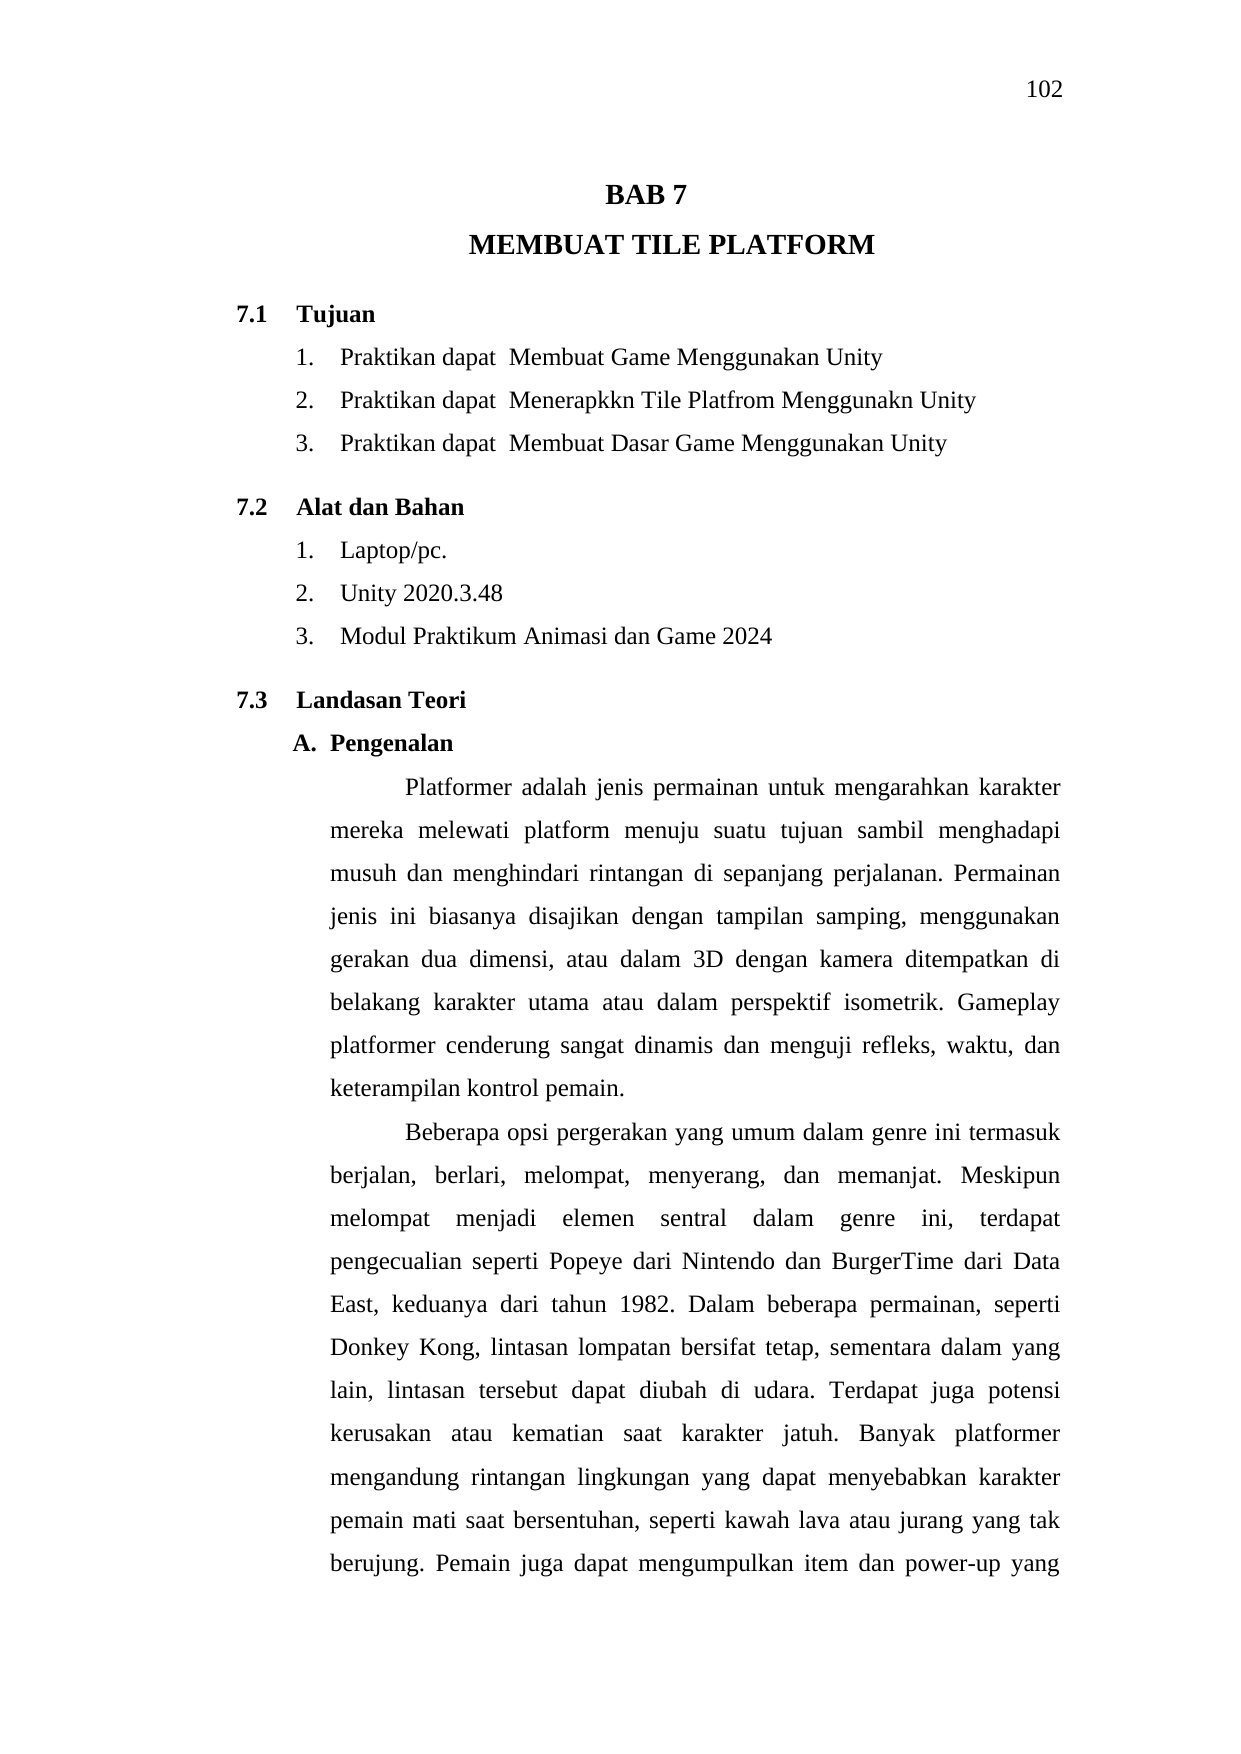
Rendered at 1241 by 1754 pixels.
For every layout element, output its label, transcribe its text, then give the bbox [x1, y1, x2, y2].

text Platformer adalah jenis permainan untuk mengarahkan karakter mereka melewati platform menuju suatu tujuan sambil menghadapi musuh dan menghindari rintangan di sepanjang perjalanan. Permainan jenis ini biasanya disajikan dengan tampilan samping, menggunakan gerakan dua dimensi, atau dalam 3D dengan kamera ditempatkan di belakang karakter utama atau dalam perspektif isometrik. Gameplay platformer cenderung sangat dinamis dan menguji refleks, waktu, dan keterampilan kontrol pemain. [330, 772, 1061, 1102]
list Modul Praktikum Animasi dan Game 2024 [295, 621, 1063, 650]
subtitle Alat dan Bahan [236, 492, 1063, 521]
list Praktikan dapat Membuat Game Menggunakan Unity [295, 342, 1063, 371]
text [330, 1117, 1061, 1577]
list Pengenalan [292, 728, 1063, 757]
list Praktikan dapat Membuat Dasar Game Menggunakan Unity [295, 428, 1063, 457]
subtitle Landasan Teori [236, 685, 1063, 714]
list Unity 2020.3.48 [295, 578, 1063, 607]
list Praktikan dapat Menerapkkn Tile Platfrom Menggunakn Unity [295, 385, 1063, 414]
subtitle MEMBUAT TILE PLATFORM [236, 177, 1063, 261]
list Laptop/pc. [295, 535, 1063, 564]
subtitle Tujuan [236, 299, 1063, 327]
